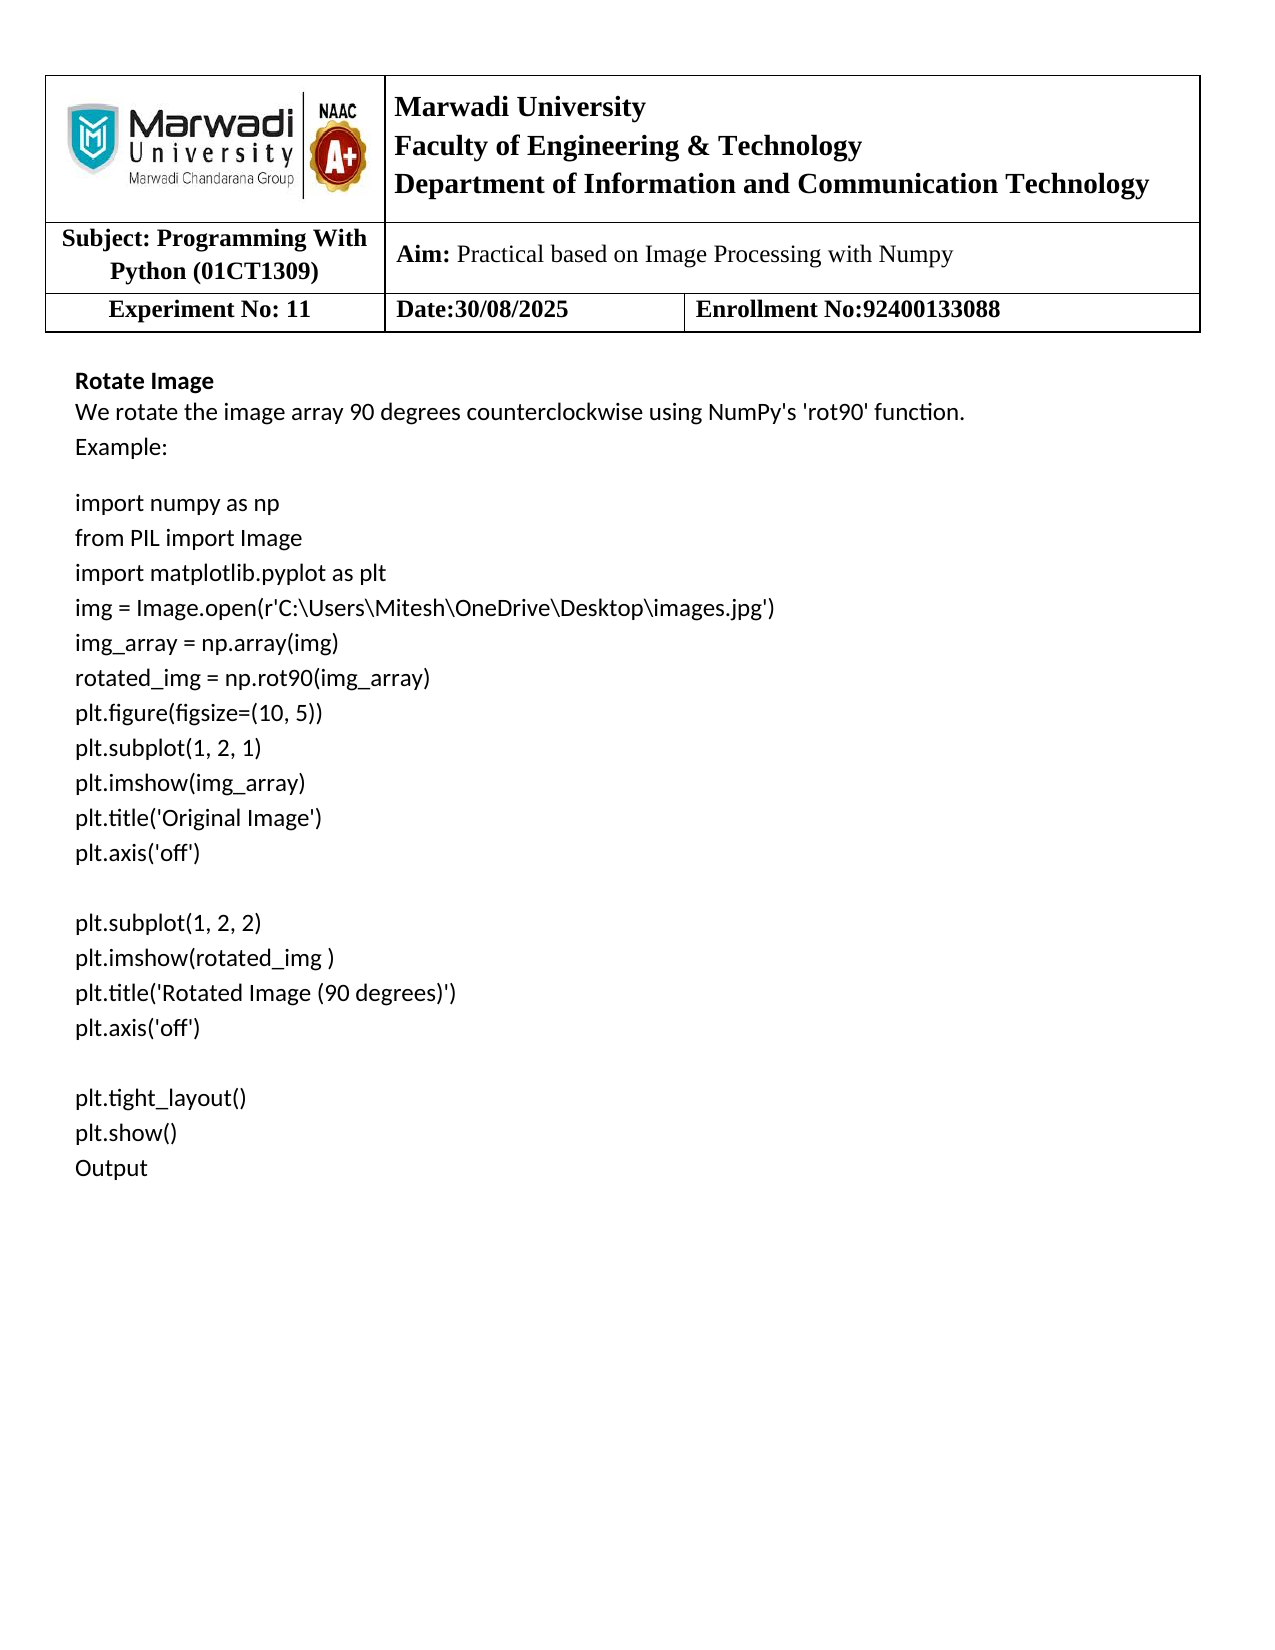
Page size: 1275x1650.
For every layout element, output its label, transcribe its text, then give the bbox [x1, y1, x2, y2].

text plt.subplot(1, 2, 2) [75, 907, 1200, 937]
text img = Image.open(r'C:\Users\Mitesh\OneDrive\Desktop\images.jpg') [75, 592, 1200, 622]
text plt.imshow(rotated_img ) [75, 942, 1200, 972]
text plt.imshow(img_array) [75, 767, 1200, 797]
text Rotate Image [75, 365, 1200, 396]
text Output [75, 1152, 1200, 1182]
text plt.subplot(1, 2, 1) [75, 732, 1200, 762]
text plt.title('Rotated Image (90 degrees)') [75, 977, 1200, 1007]
text plt.axis('off') [75, 1012, 1200, 1042]
text plt.show() [75, 1117, 1200, 1147]
picture [58, 80, 374, 213]
text Example: [75, 431, 1200, 461]
text plt.tight_layout() [75, 1082, 1200, 1112]
text import matplotlib.pyplot as plt [75, 557, 1200, 587]
text We rotate the image array 90 degrees counterclockwise using NumPy's 'rot90' function. [75, 396, 1200, 426]
text plt.axis('off') [75, 837, 1200, 867]
text plt.figure(figsize=(10, 5)) [75, 697, 1200, 727]
text rotated_img = np.rot90(img_array) [75, 662, 1200, 692]
text from PIL import Image [75, 522, 1200, 552]
text import numpy as np [75, 487, 1200, 517]
text img_array = np.array(img) [75, 627, 1200, 657]
text plt.title('Original Image') [75, 802, 1200, 832]
